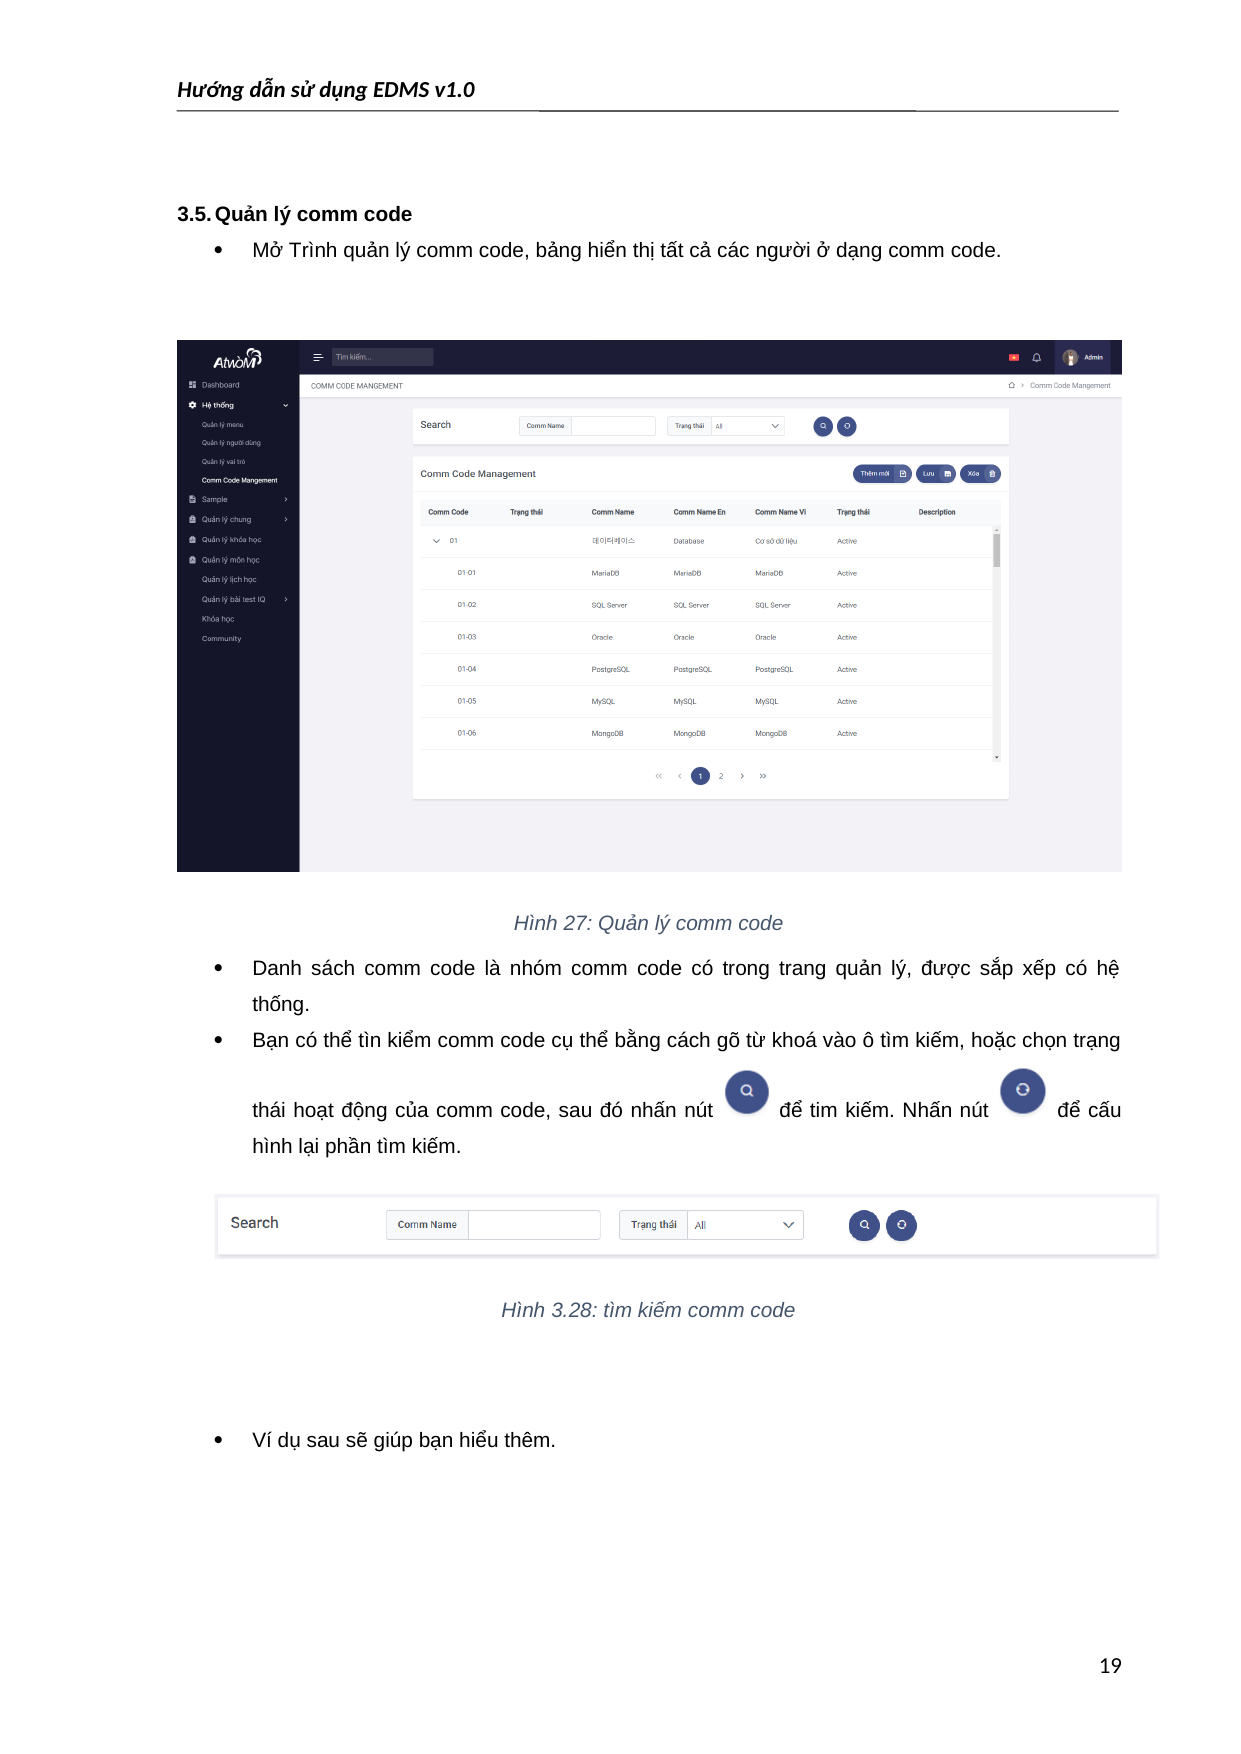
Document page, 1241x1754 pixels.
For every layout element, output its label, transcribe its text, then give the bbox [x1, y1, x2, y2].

list Bạn có thể tìn kiểm comm code cụ thể bằng cách gõ từ khoá vào ô tìm kiếm, hoặc chọn trạng thái hoạt động của comm code, sau đó nhấn nút để tim kiếm. Nhấn nút để cấu hình lại phần tìm kiếm. [214, 1028, 1122, 1157]
picture [721, 1063, 772, 1117]
picture [214, 1194, 1160, 1259]
list Mở Trình quản lý comm code, bảng hiển thị tất cả các người ở dạng comm code. [214, 237, 1122, 262]
picture [177, 340, 1122, 872]
list Quản lý comm code [177, 202, 1122, 226]
list Ví dụ sau sẽ giúp bạn hiểu thêm. [214, 1427, 1122, 1451]
list Danh sách comm code là nhóm comm code có trong trang quản lý, được sắp xếp có hệ thống. [214, 956, 1122, 1016]
text Hình 3.5.1 : Quản lý comm code [177, 911, 1122, 935]
text Hình 3.5.2 : tìm kiếm comm code [177, 1298, 1122, 1322]
picture [996, 1063, 1050, 1117]
